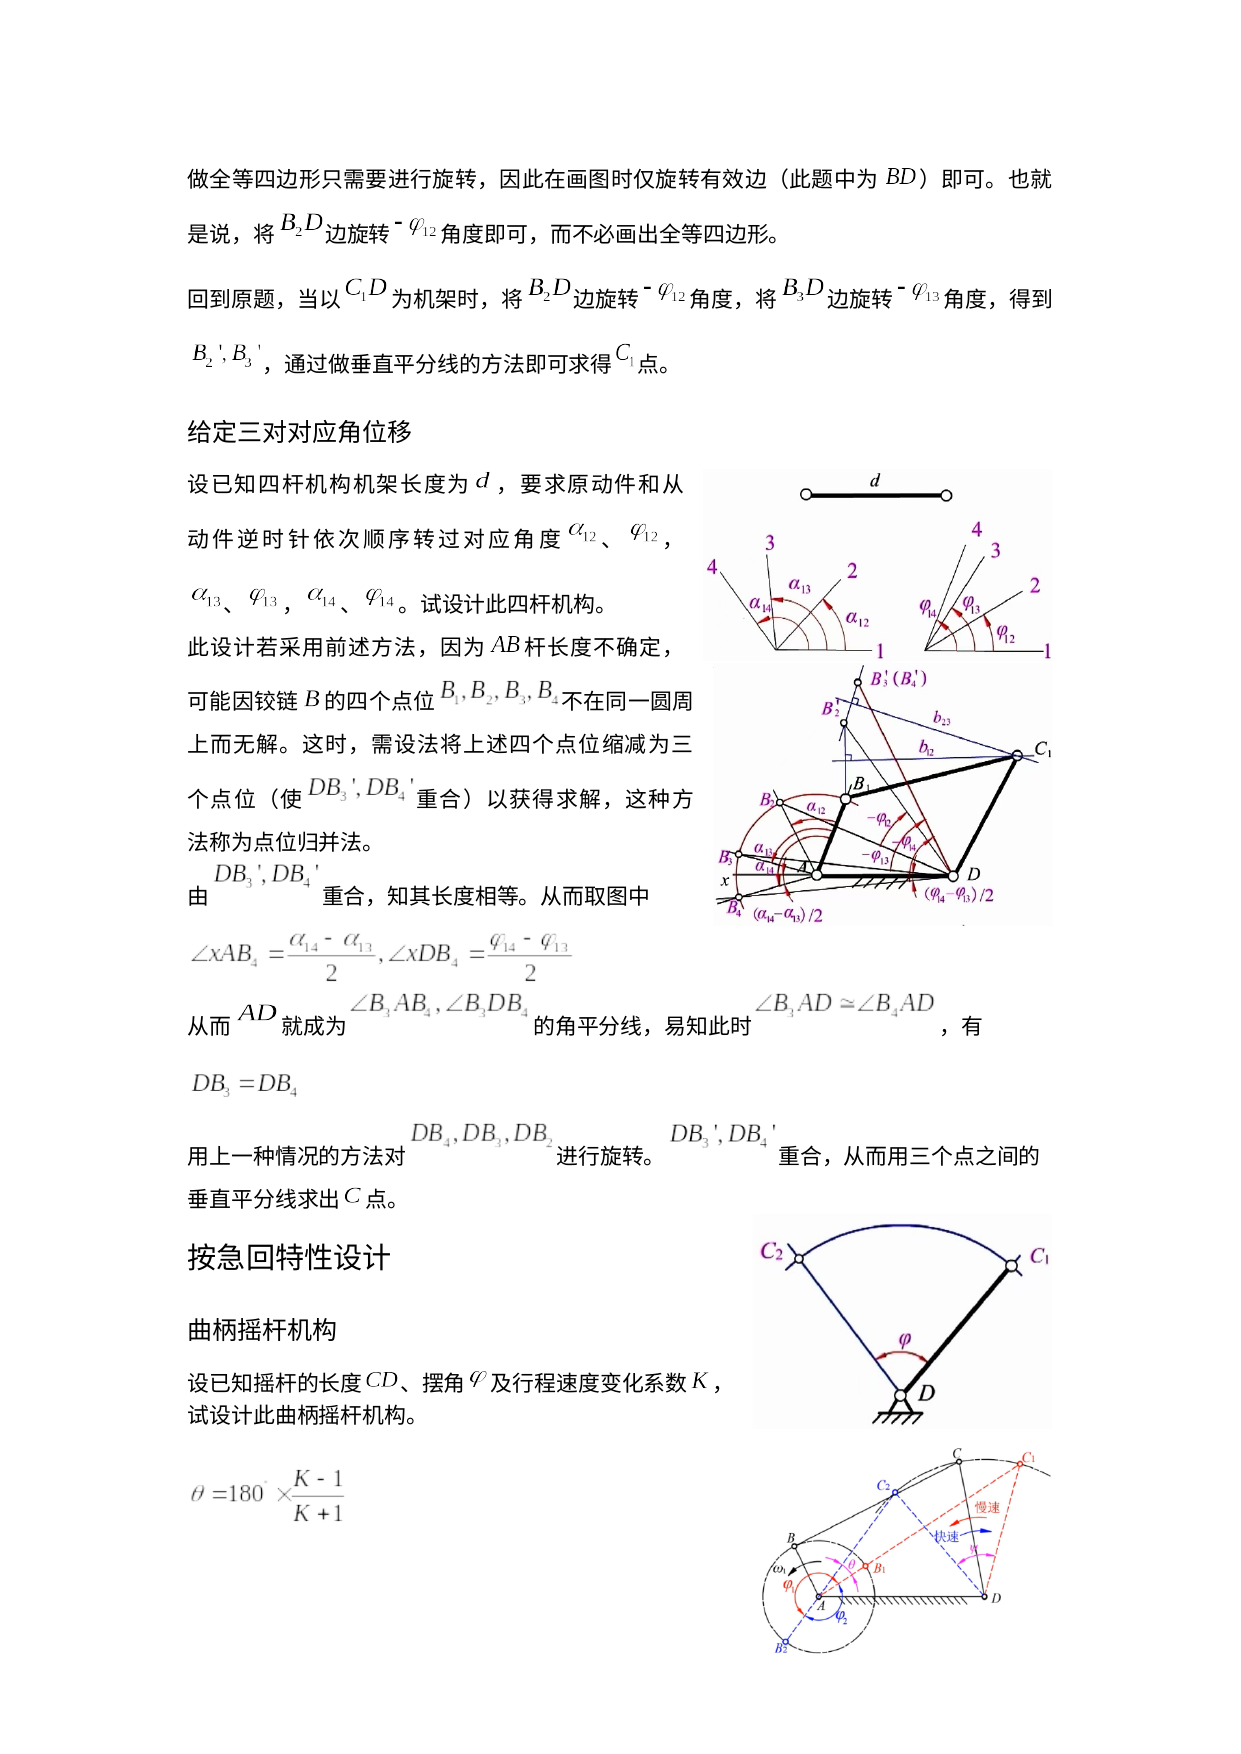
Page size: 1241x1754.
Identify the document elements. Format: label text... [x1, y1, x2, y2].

text 回到原题，当以为机架时，将边旋转角度，将边旋转角度，得到，通过做垂直平分线的方法即可求得点。 [187, 259, 1053, 389]
text 用上一种情况的方法对进行旋转。重合，从而用三个点之间的垂直平分线求出点。 [187, 1117, 1053, 1214]
subtitle 给定三对对应角位移 [187, 398, 1053, 463]
text 由重合，知其长度相等。从而取图中 [187, 857, 1053, 987]
picture [760, 1446, 1053, 1657]
text 从而就成为的角平分线，易知此时，有 [187, 987, 1053, 1117]
text 设已知摇杆的长度、摆角及行程速度变化系数，试设计此曲柄摇杆机构。 [187, 1365, 1053, 1430]
picture [752, 1214, 1053, 1429]
picture [703, 469, 1053, 661]
picture [713, 663, 1053, 926]
text 实际上在这种新选取的机架有一点为原来的机架的情况下，做全等四边形只需要进行旋转，因此在画图时仅旋转有效边（此题中为）即可。也就是说，将边旋转角度即可，而不必画出全等四边形。 [187, 162, 1053, 259]
subtitle 曲柄摇杆机构 [187, 1296, 752, 1361]
text 此设计若采用前述方法，因为杆长度不确定，可能因铰链的四个点位不在同一圆周上而无解。这时，需设法将上述四个点位缩减为三个点位（使重合）以获得求解，这种方法称为点位归并法。 [187, 629, 1053, 857]
subtitle 按急回特性设计 [187, 1223, 752, 1288]
